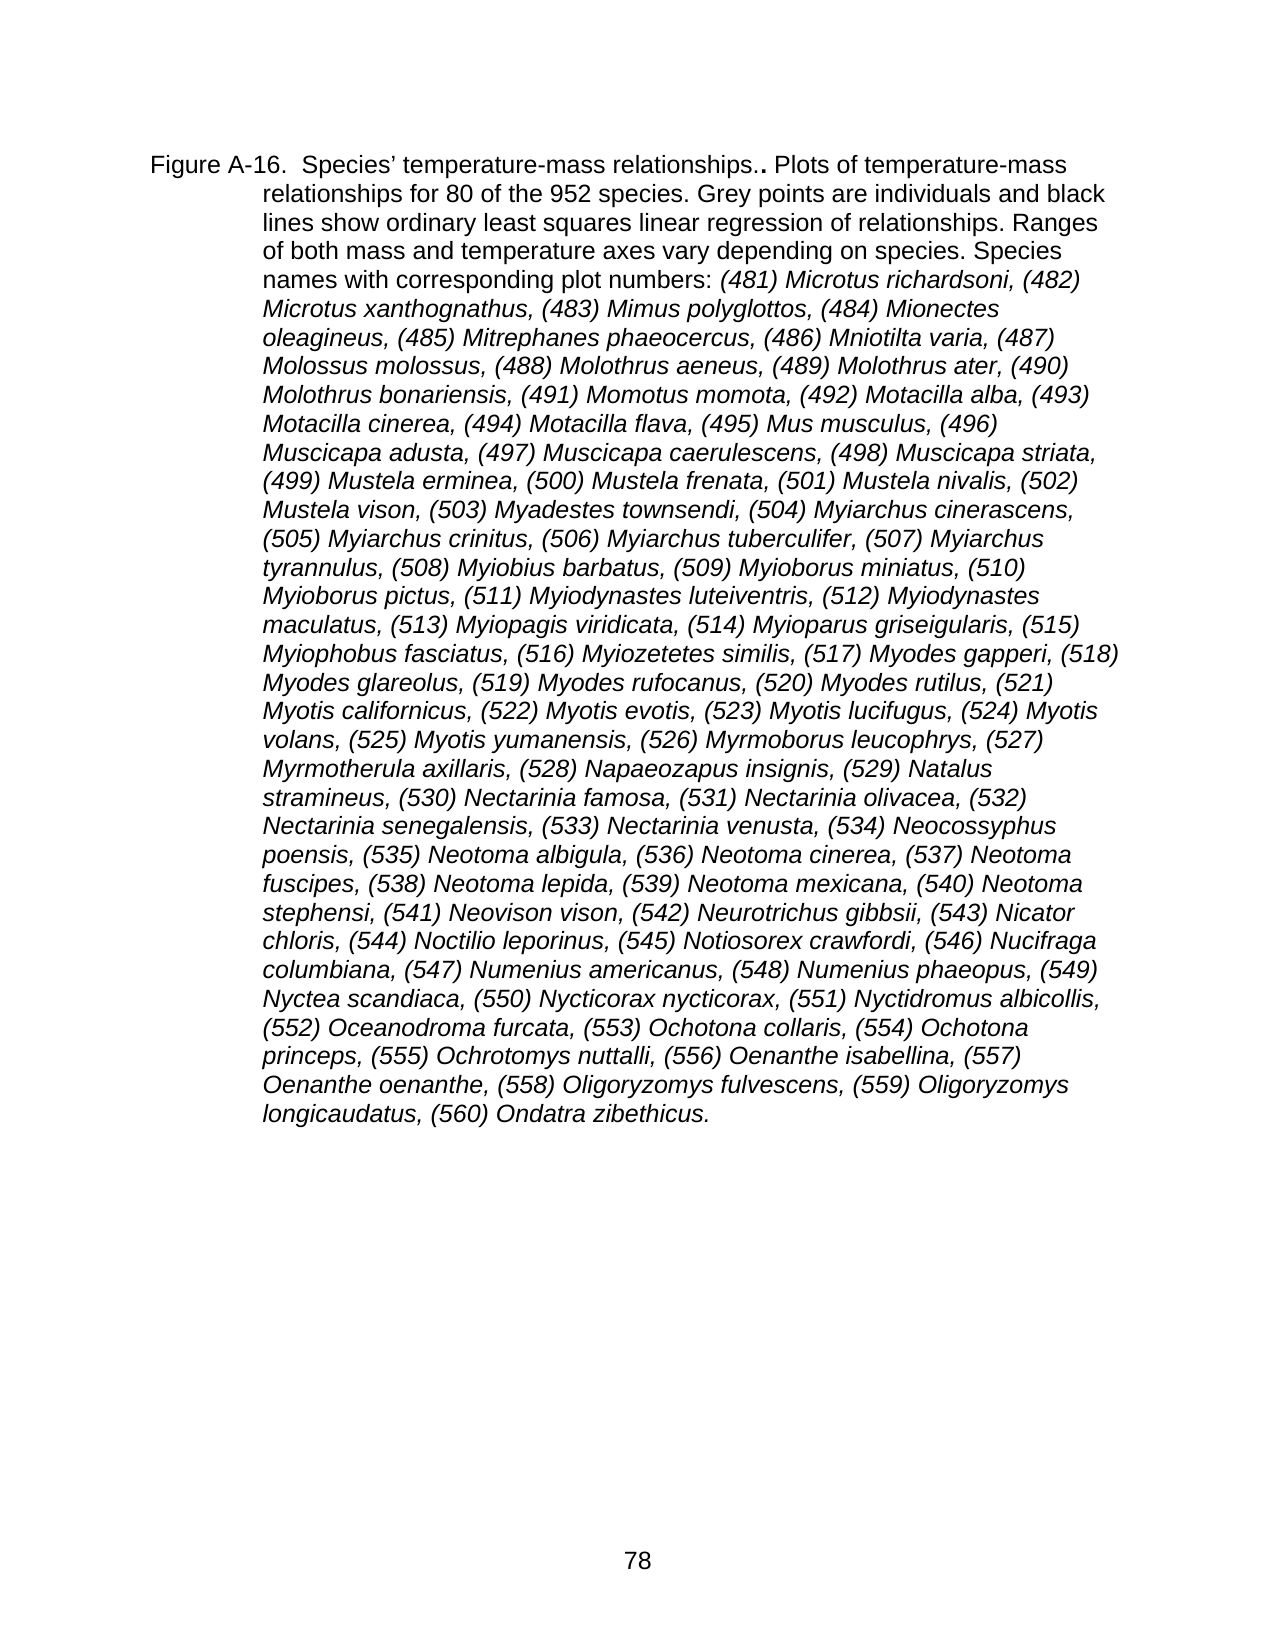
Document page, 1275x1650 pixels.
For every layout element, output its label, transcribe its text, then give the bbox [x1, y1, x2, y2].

text Figure A-16. Species’ temperature-mass relationships.. Plots of temperature-mass relationships for 80 of the 952 species. Grey points are individuals and black lines show ordinary least squares linear regression of relationships. Ranges of both mass and temperature axes vary depending on species. Species names with corresponding plot numbers: (481) Microtus richardsoni, (482) Microtus xanthognathus, (483) Mimus polyglottos, (484) Mionectes oleagineus, (485) Mitrephanes phaeocercus, (486) Mniotilta varia, (487) Molossus molossus, (488) Molothrus aeneus, (489) Molothrus ater, (490) Molothrus bonariensis, (491) Momotus momota, (492) Motacilla alba, (493) Motacilla cinerea, (494) Motacilla flava, (495) Mus musculus, (496) Muscicapa adusta, (497) Muscicapa caerulescens, (498) Muscicapa striata, (499) Mustela erminea, (500) Mustela frenata, (501) Mustela nivalis, (502) Mustela vison, (503) Myadestes townsendi, (504) Myiarchus cinerascens, (505) Myiarchus crinitus, (506) Myiarchus tuberculifer, (507) Myiarchus tyrannulus, (508) Myiobius barbatus, (509) Myioborus miniatus, (510) Myioborus pictus, (511) Myiodynastes luteiventris, (512) Myiodynastes maculatus, (513) Myiopagis viridicata, (514) Myioparus griseigularis, (515) Myiophobus fasciatus, (516) Myiozetetes similis, (517) Myodes gapperi, (518) Myodes glareolus, (519) Myodes rufocanus, (520) Myodes rutilus, (521) Myotis californicus, (522) Myotis evotis, (523) Myotis lucifugus, (524) Myotis volans, (525) Myotis yumanensis, (526) Myrmoborus leucophrys, (527) Myrmotherula axillaris, (528) Napaeozapus insignis, (529) Natalus stramineus, (530) Nectarinia famosa, (531) Nectarinia olivacea, (532) Nectarinia senegalensis, (533) Nectarinia venusta, (534) Neocossyphus poensis, (535) Neotoma albigula, (536) Neotoma cinerea, (537) Neotoma fuscipes, (538) Neotoma lepida, (539) Neotoma mexicana, (540) Neotoma stephensi, (541) Neovison vison, (542) Neurotrichus gibbsii, (543) Nicator chloris, (544) Noctilio leporinus, (545) Notiosorex crawfordi, (546) Nucifraga columbiana, (547) Numenius americanus, (548) Numenius phaeopus, (549) Nyctea scandiaca, (550) Nycticorax nycticorax, (551) Nyctidromus albicollis, (552) Oceanodroma furcata, (553) Ochotona collaris, (554) Ochotona princeps, (555) Ochrotomys nuttalli, (556) Oenanthe isabellina, (557) Oenanthe oenanthe, (558) Oligoryzomys fulvescens, (559) Oligoryzomys longicaudatus, (560) Ondatra zibethicus. [150, 150, 1125, 1127]
